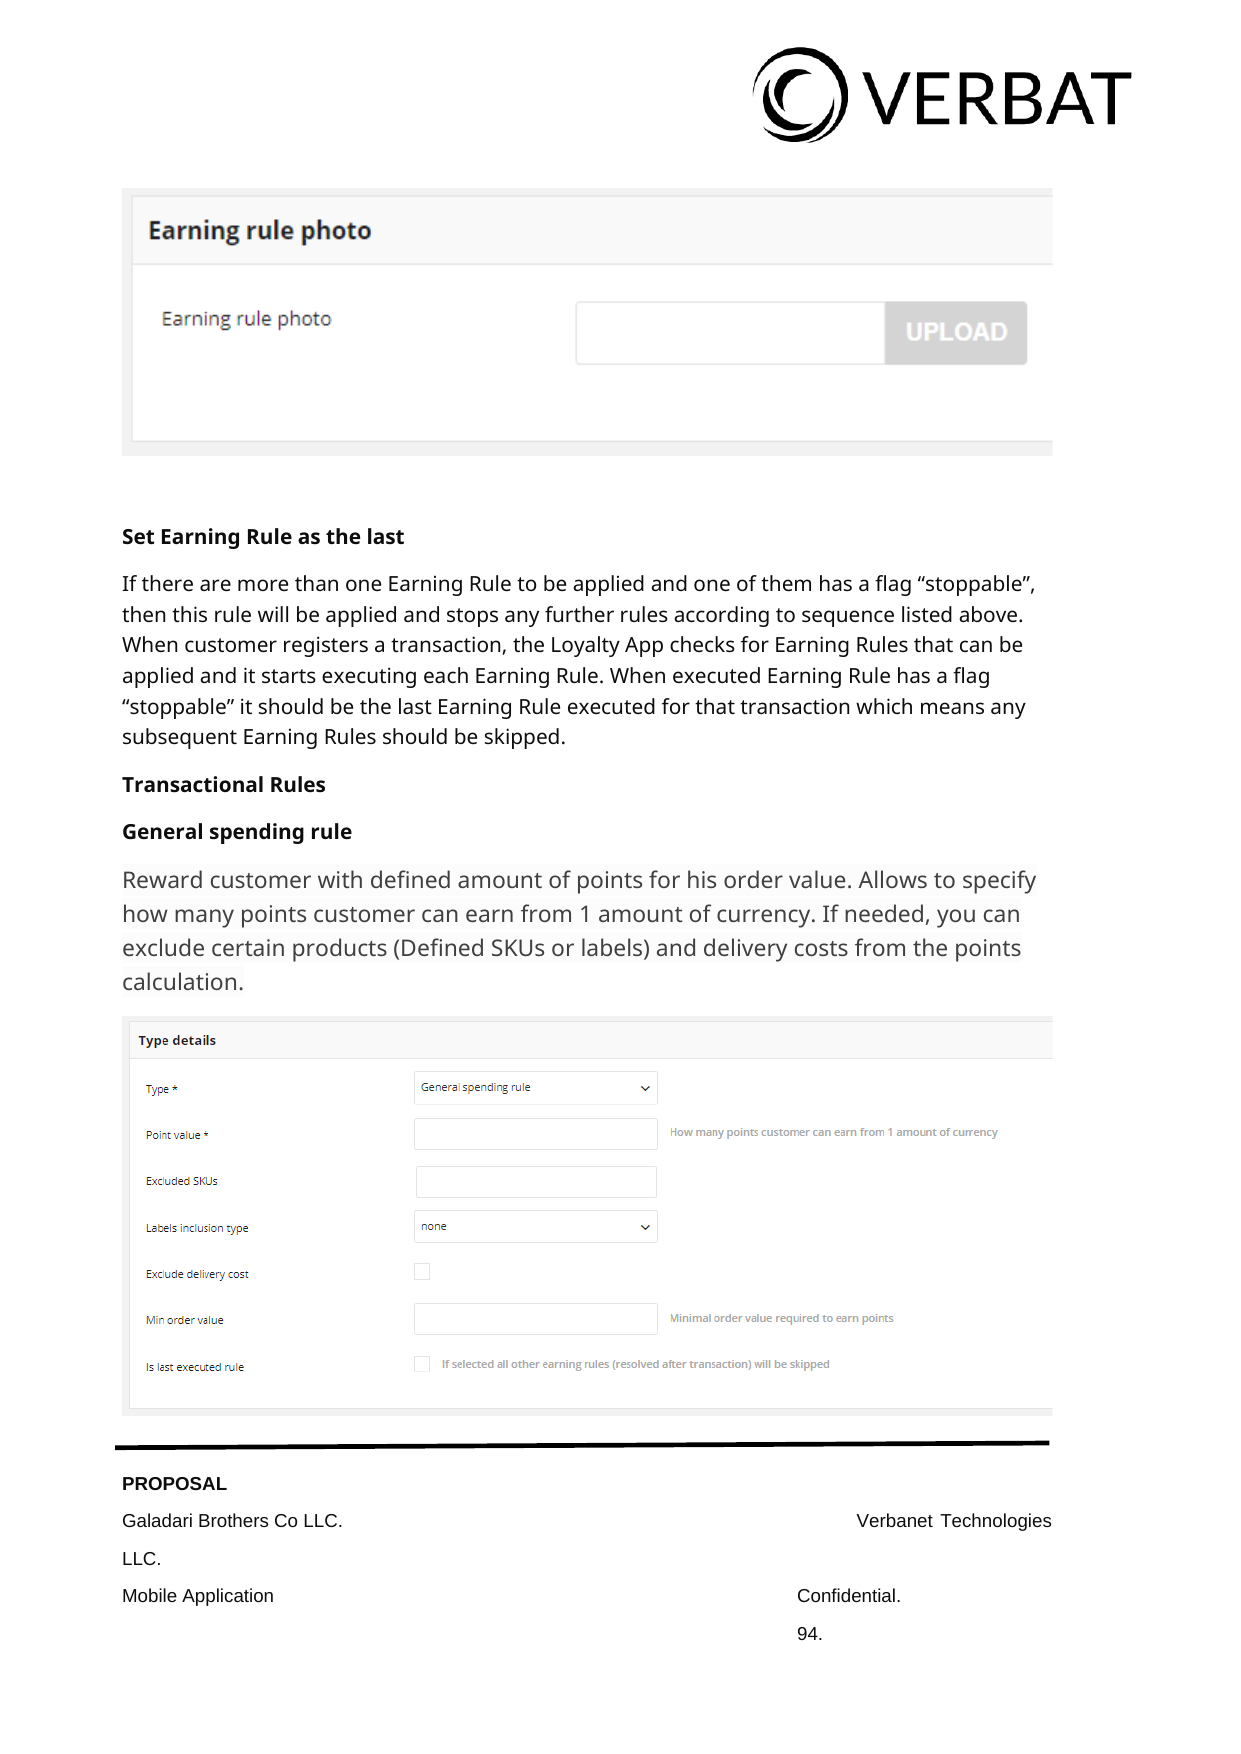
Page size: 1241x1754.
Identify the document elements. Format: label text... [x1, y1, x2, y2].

text Set Earning Rule as the last [122, 522, 1053, 550]
picture [121, 1016, 1053, 1416]
picture [121, 188, 1053, 456]
text Reward customer with defined amount of points for his order value. Allows to specify how many points customer can earn from 1 amount of currency. If needed, you can exclude certain products (Defined SKUs or labels) and delivery costs from the points calculation. [122, 864, 1053, 997]
text General spending rule [122, 817, 1053, 845]
picture [748, 42, 1136, 142]
text Transactional Rules [122, 770, 1053, 798]
text If there are more than one Earning Rule to be applied and one of them has a flag “stoppable”, then this rule will be applied and stops any further rules according to sequence listed above. When customer registers a transaction, the Loyalty App checks for Earning Rules that can be applied and it starts executing each Earning Rule. When executed Earning Rule has a flag “stoppable” it should be the last Earning Rule executed for that transaction which means any subsequent Earning Rules should be skipped. [122, 569, 1053, 751]
